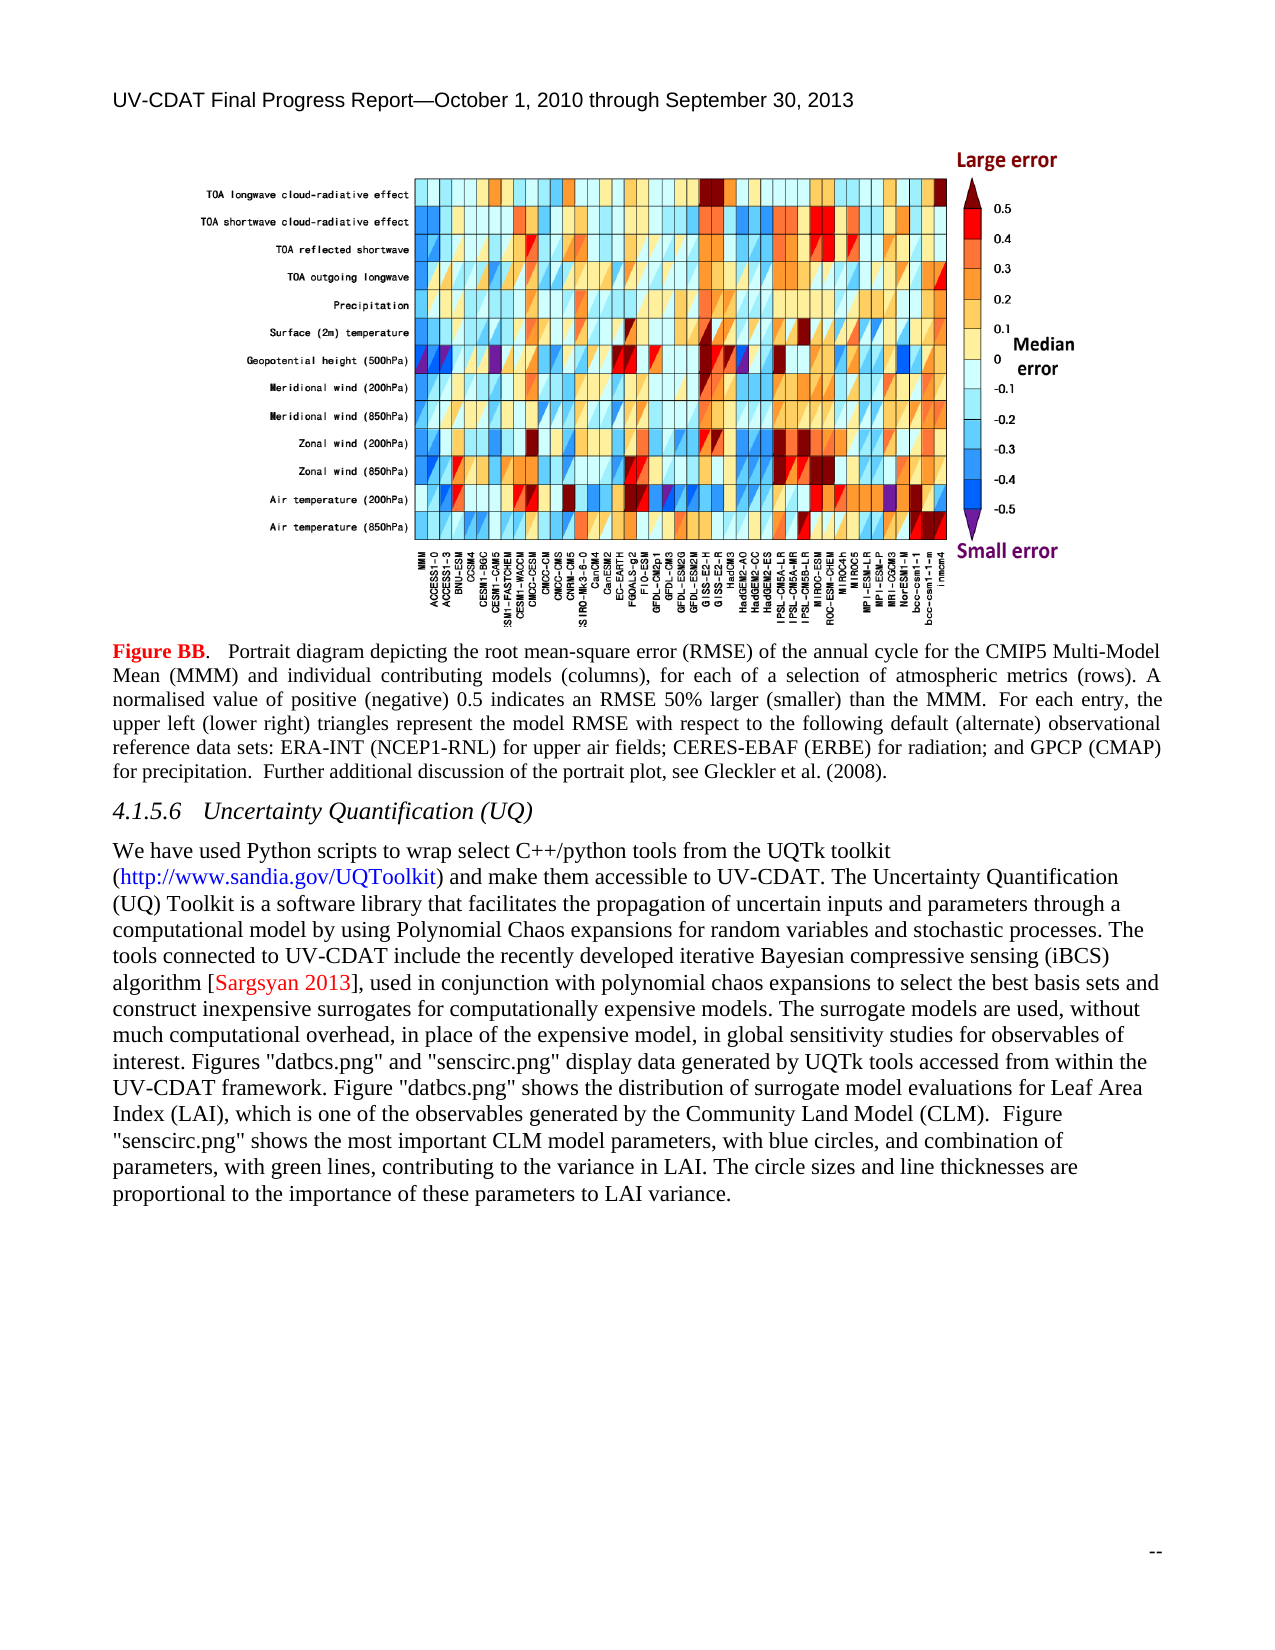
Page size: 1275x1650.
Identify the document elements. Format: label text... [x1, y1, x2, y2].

text We have used Python scripts to wrap select C++/python tools from the UQTk toolkit (http://www.sandia.gov/UQToolkit) and make them accessible to UV-CDAT. The Uncertainty Quantification (UQ) Toolkit is a software library that facilitates the propagation of uncertain inputs and parameters through a computational model by using Polynomial Chaos expansions for random variables and stochastic processes. The tools connected to UV-CDAT include the recently developed iterative Bayesian compressive sensing (iBCS) algorithm [Sargsyan 2013], used in conjunction with polynomial chaos expansions to select the best basis sets and construct inexpensive surrogates for computationally expensive models. The surrogate models are used, without much computational overhead, in place of the expensive model, in global sensitivity studies for observables of interest. Figures "datbcs.png" and "senscirc.png" display data generated by UQTk tools accessed from within the UV-CDAT framework. Figure "datbcs.png" shows the distribution of surrogate model evaluations for Leaf Area Index (LAI), which is one of the observables generated by the Community Land Model (CLM). Figure "senscirc.png" shows the most important CLM model parameters, with blue circles, and combination of parameters, with green lines, contributing to the variance in LAI. The circle sizes and line thicknesses are proportional to the importance of these parameters to LAI variance. [112, 837, 1162, 1206]
text Figure BB. Portrait diagram depicting the root mean-square error (RMSE) of the annual cycle for the CMIP5 Multi-Model Mean (MMM) and individual contributing models (columns), for each of a selection of atmospheric metrics (rows). A normalised value of positive (negative) 0.5 indicates an RMSE 50% larger (smaller) than the MMM. For each entry, the upper left (lower right) triangles represent the model RMSE with respect to the following default (alternate) observational reference data sets: ERA-INT (NCEP1-RNL) for upper air fields; CERES-EBAF (ERBE) for radiation; and GPCP (CMAP) for precipitation. Further additional discussion of the portrait plot, see Gleckler et al. (2008). [112, 639, 1162, 783]
subtitle Uncertainty Quantification (UQ) [112, 796, 1162, 824]
